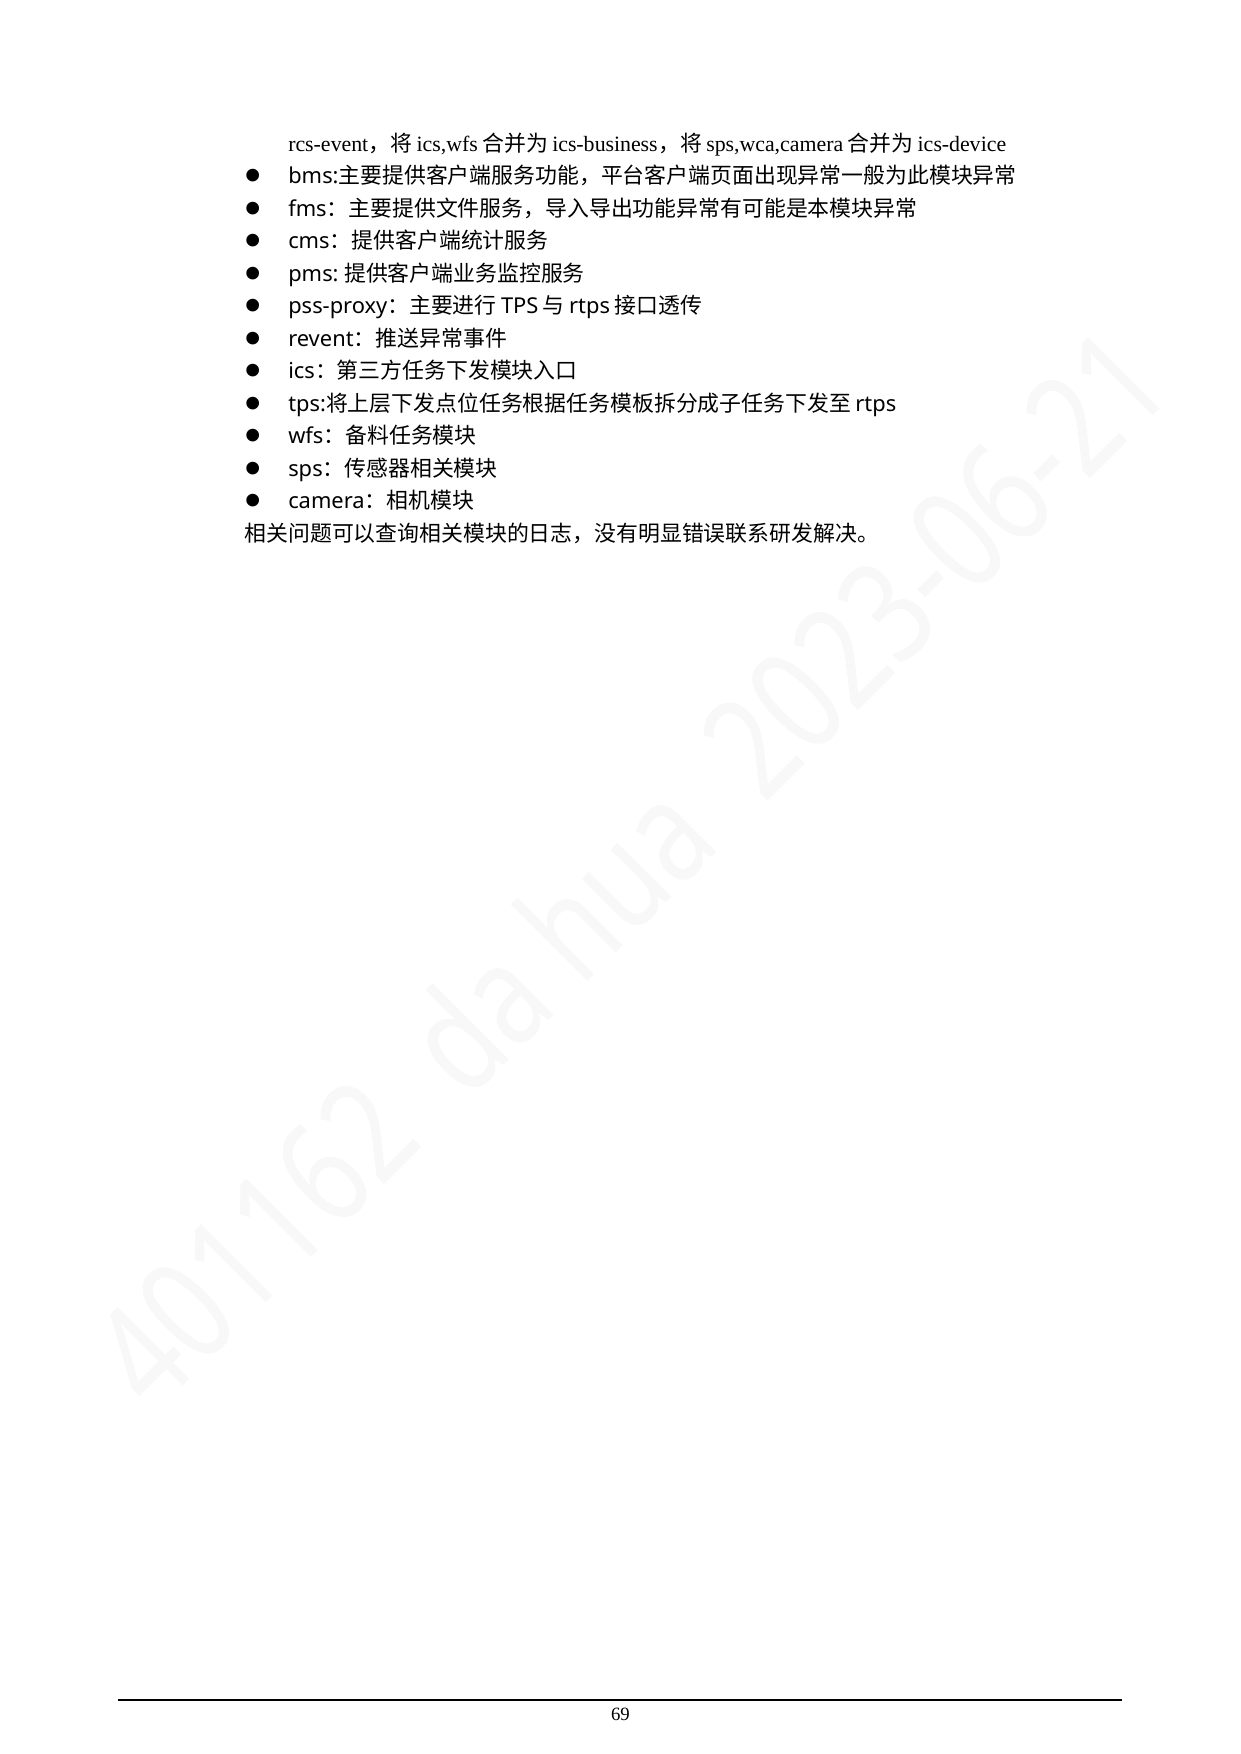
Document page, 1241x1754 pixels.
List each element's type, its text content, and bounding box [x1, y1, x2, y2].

list sps：传感器相关模块 [244, 451, 1122, 483]
list fms：主要提供文件服务，导入导出功能异常有可能是本模块异常 [244, 191, 1122, 223]
list tps:将上层下发点位任务根据任务模板拆分成子任务下发至rtps [244, 386, 1122, 418]
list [244, 126, 1122, 158]
text 相关问题可以查询相关模块的日志，没有明显错误联系研发解决。 [244, 516, 1122, 548]
list ics：第三方任务下发模块入口 [244, 353, 1122, 386]
list wfs：备料任务模块 [244, 418, 1122, 451]
list pss-proxy：主要进行TPS与rtps接口透传 [244, 288, 1122, 321]
list revent：推送异常事件 [244, 321, 1122, 353]
list pms: 提供客户端业务监控服务 [244, 256, 1122, 288]
list bms:主要提供客户端服务功能，平台客户端页面出现异常一般为此模块异常 [244, 158, 1122, 191]
list camera：相机模块 [244, 483, 1122, 516]
list cms：提供客户端统计服务 [244, 223, 1122, 256]
